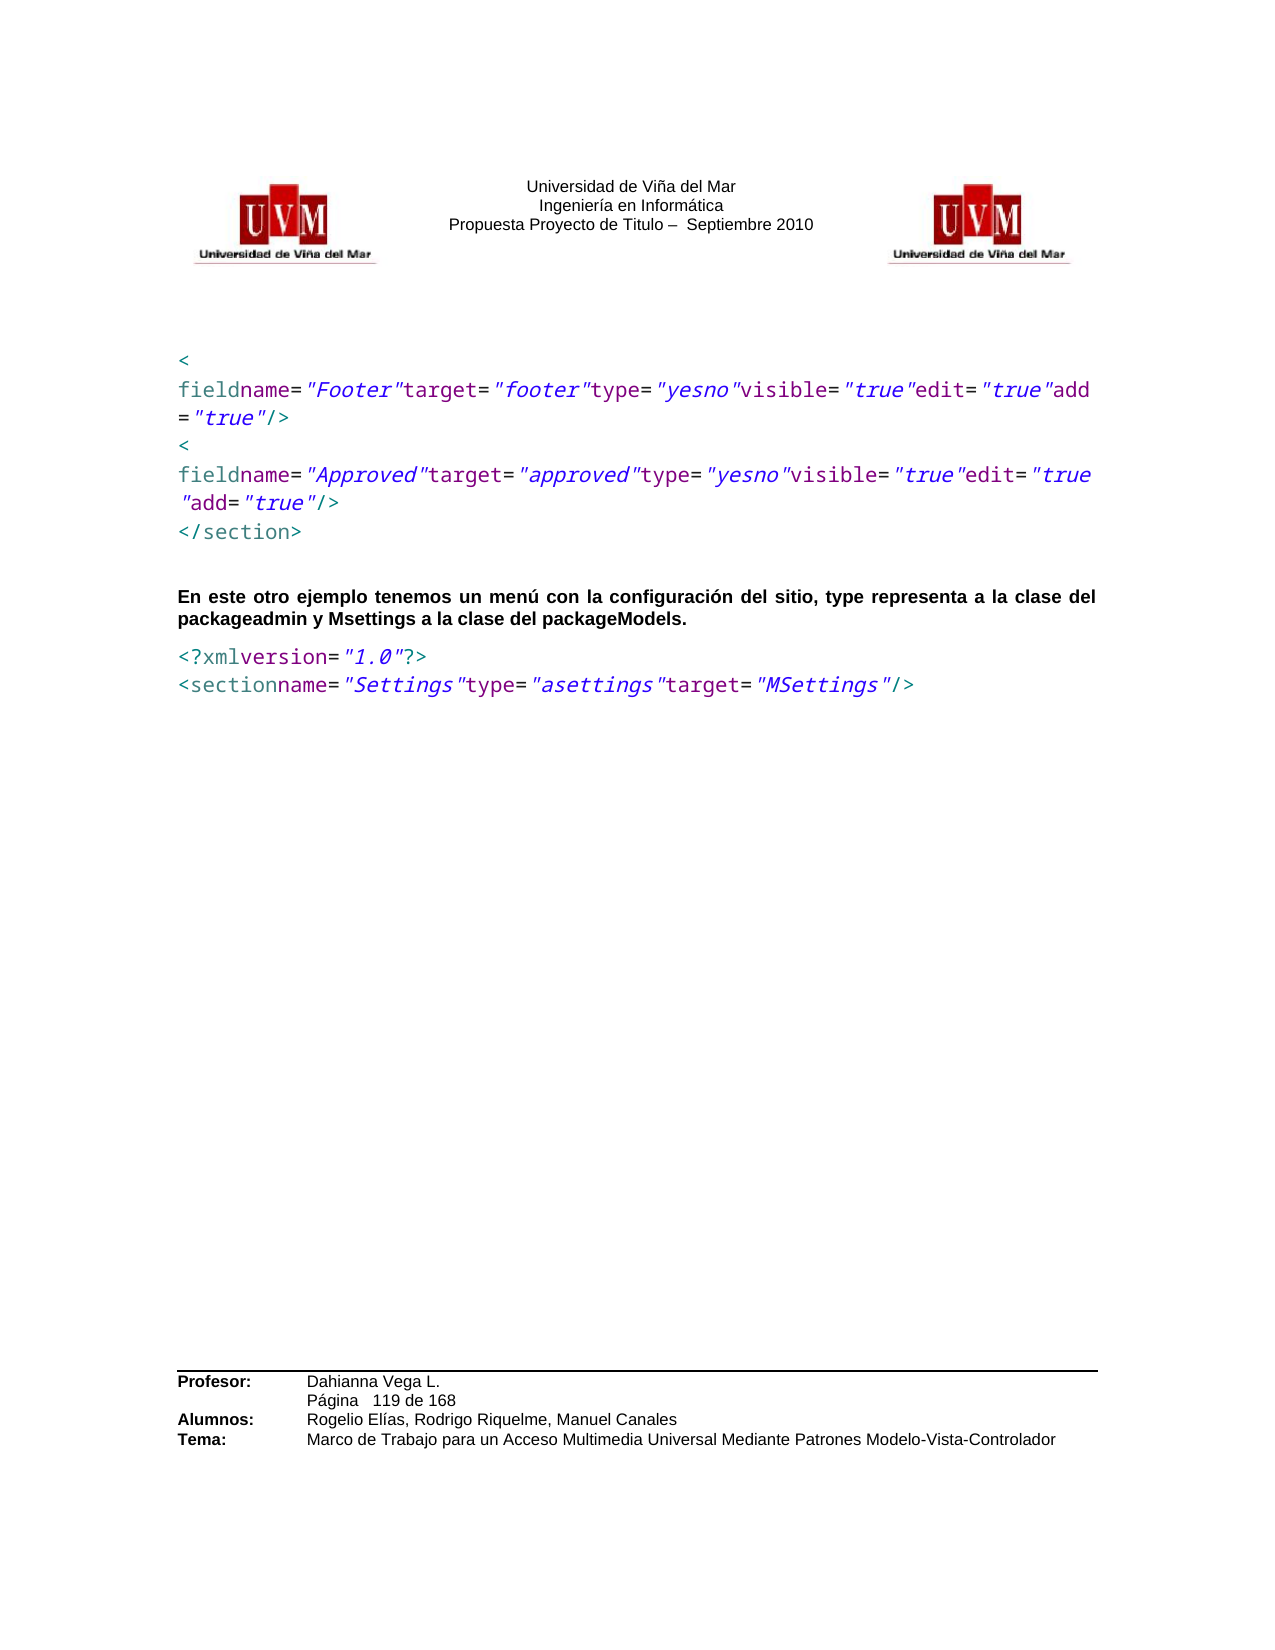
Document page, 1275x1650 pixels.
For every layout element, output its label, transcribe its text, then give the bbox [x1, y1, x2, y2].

picture [871, 176, 1084, 267]
text En este otro ejemplo tenemos un menú con la configuración del sitio, type representa a la clase del packageadmin y Msettings a la clase del packageModels. [177, 586, 1098, 629]
text <sectionname="Settings"type="asettings"target="MSettings"/> [177, 670, 1098, 699]
text <?xmlversion="1.0"?> [177, 642, 1098, 670]
text </section> [177, 517, 1098, 545]
picture [177, 176, 390, 267]
text <fieldname="Footer"target="footer"type="yesno"visible="true"edit="true"add="true"/> [177, 346, 1098, 432]
text <fieldname="Approved"target="approved"type="yesno"visible="true"edit="true"add="true"/> [177, 432, 1098, 517]
